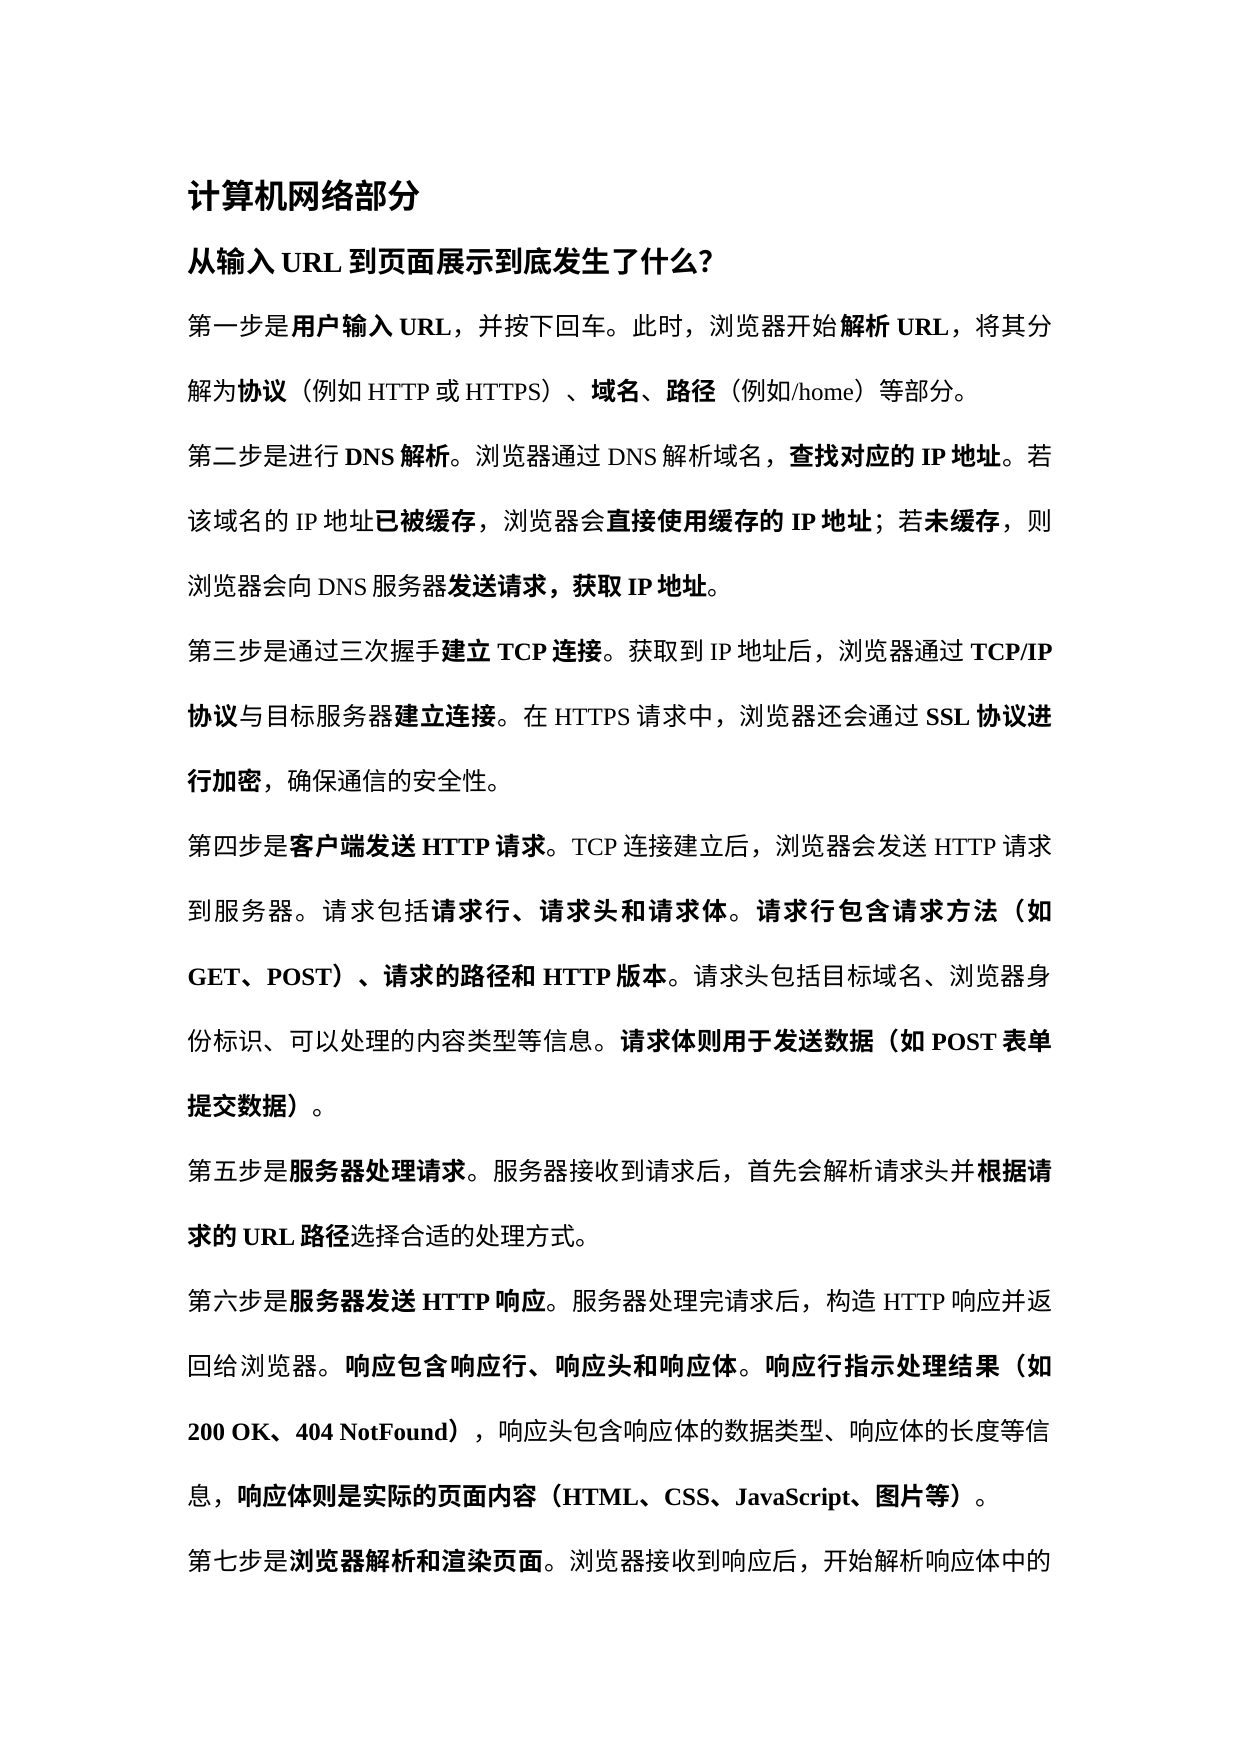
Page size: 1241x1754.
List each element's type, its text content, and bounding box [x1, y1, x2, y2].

text 第四步是客户端发送HTTP请求。TCP连接建立后，浏览器会发送HTTP请求到服务器。请求包括请求行、请求头和请求体。请求行包含请求方法（如GET、POST）、请求的路径和HTTP版本。请求头包括目标域名、浏览器身份标识、可以处理的内容类型等信息。请求体则用于发送数据（如POST表单提交数据）。 [187, 812, 1053, 1137]
text 第三步是通过三次握手建立TCP连接。获取到IP地址后，浏览器通过TCP/IP协议与目标服务器建立连接。在HTTPS请求中，浏览器还会通过SSL协议进行加密，确保通信的安全性。 [187, 617, 1053, 812]
text 第六步是服务器发送HTTP响应。服务器处理完请求后，构造HTTP响应并返回给浏览器。响应包含响应行、响应头和响应体。响应行指示处理结果（如200 OK、404 NotFound），响应头包含响应体的数据类型、响应体的长度等信息，响应体则是实际的页面内容（HTML、CSS、JavaScript、图片等）。 [187, 1267, 1053, 1527]
text 第一步是用户输入URL，并按下回车。此时，浏览器开始解析URL，将其分解为协议（例如HTTP或HTTPS）、域名、路径（例如/home）等部分。 [187, 292, 1053, 422]
text 第二步是进行DNS解析。浏览器通过DNS解析域名，查找对应的IP地址。若该域名的IP地址已被缓存，浏览器会直接使用缓存的IP地址；若未缓存，则浏览器会向DNS服务器发送请求，获取IP地址。 [187, 422, 1053, 617]
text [187, 1527, 1053, 1592]
text 第五步是服务器处理请求。服务器接收到请求后，首先会解析请求头并根据请求的URL路径选择合适的处理方式。 [187, 1137, 1053, 1267]
subtitle 从输入URL到页面展示到底发生了什么？ [187, 227, 1053, 292]
subtitle 计算机网络部分 [187, 162, 1053, 227]
